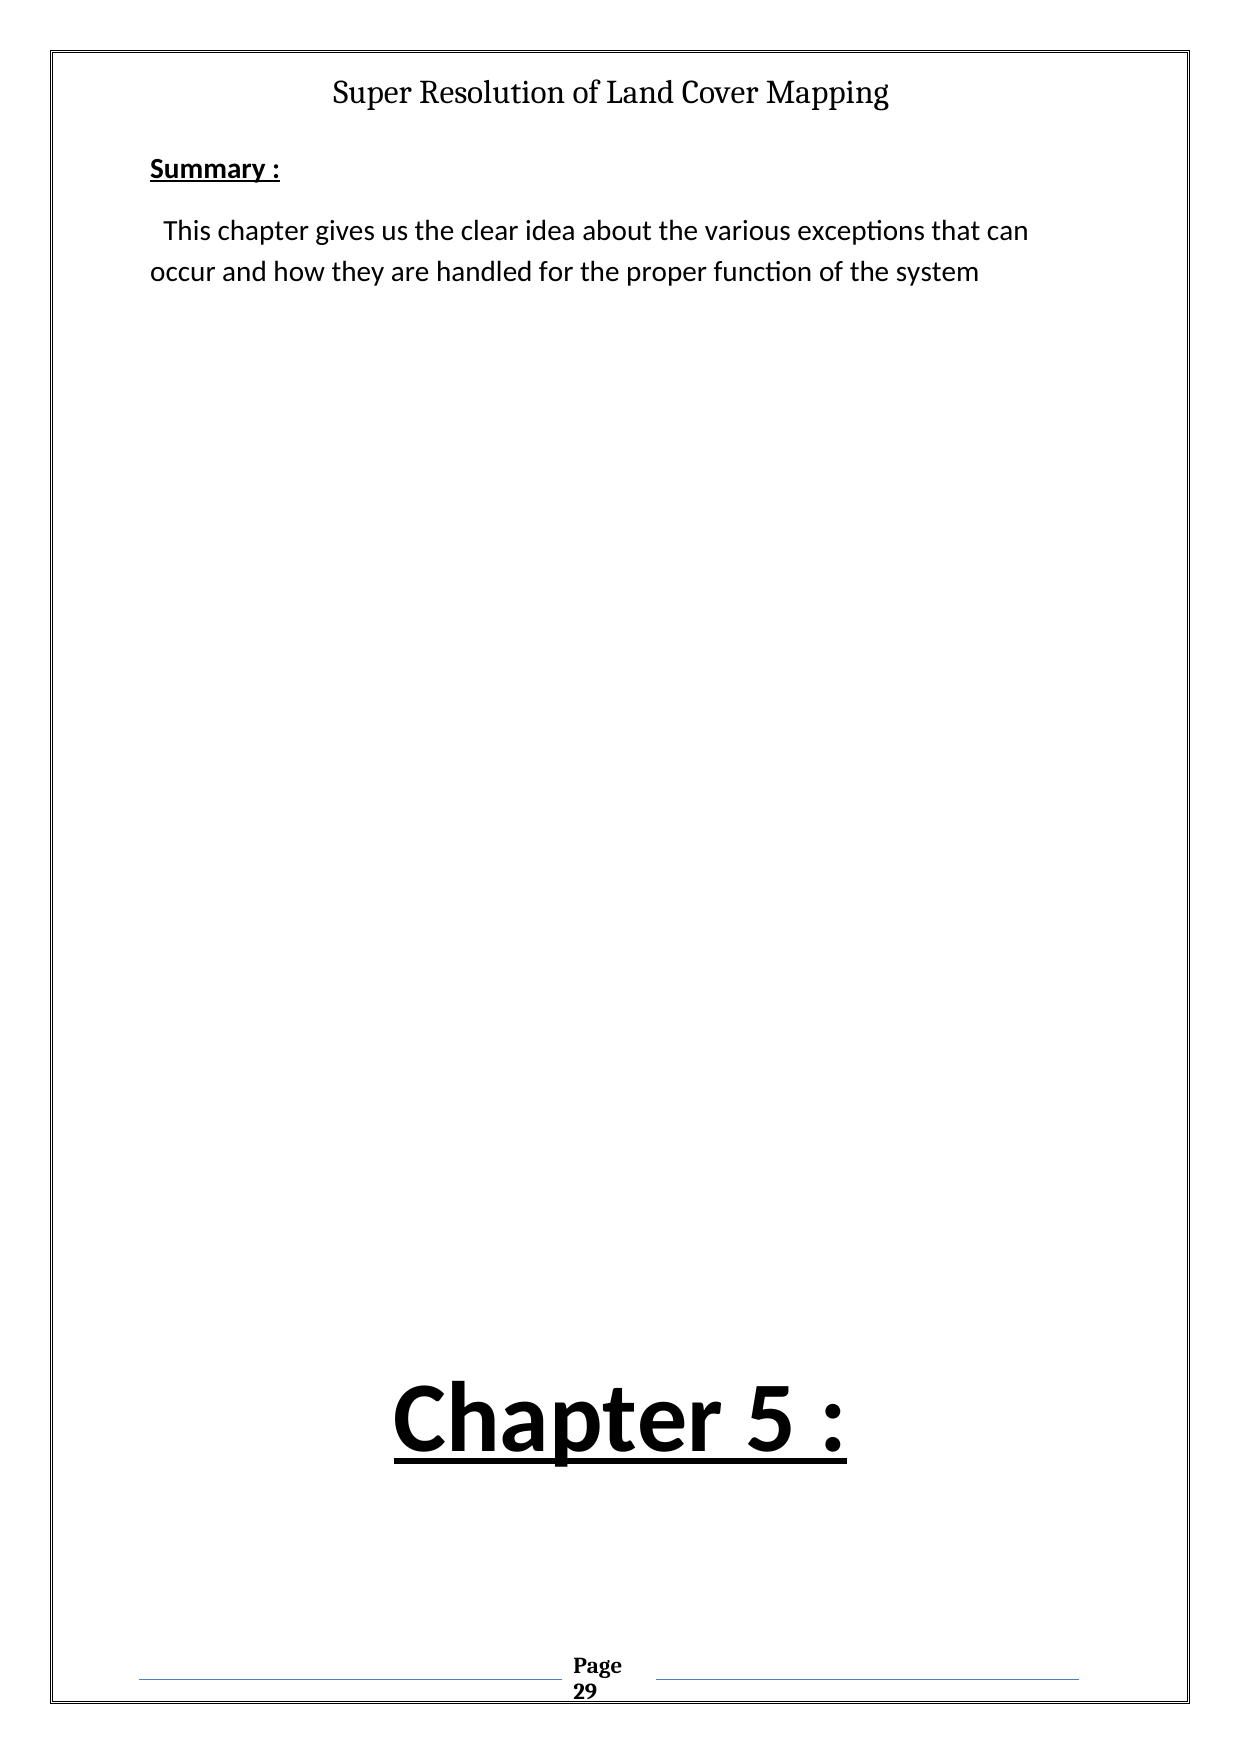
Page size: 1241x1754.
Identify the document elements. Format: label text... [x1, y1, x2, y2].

text Summary : [150, 150, 1090, 186]
text This chapter gives us the clear idea about the various exceptions that can occur and how they are handled for the proper function of the system [150, 212, 1090, 288]
text Chapter 5 : [150, 1354, 1090, 1476]
